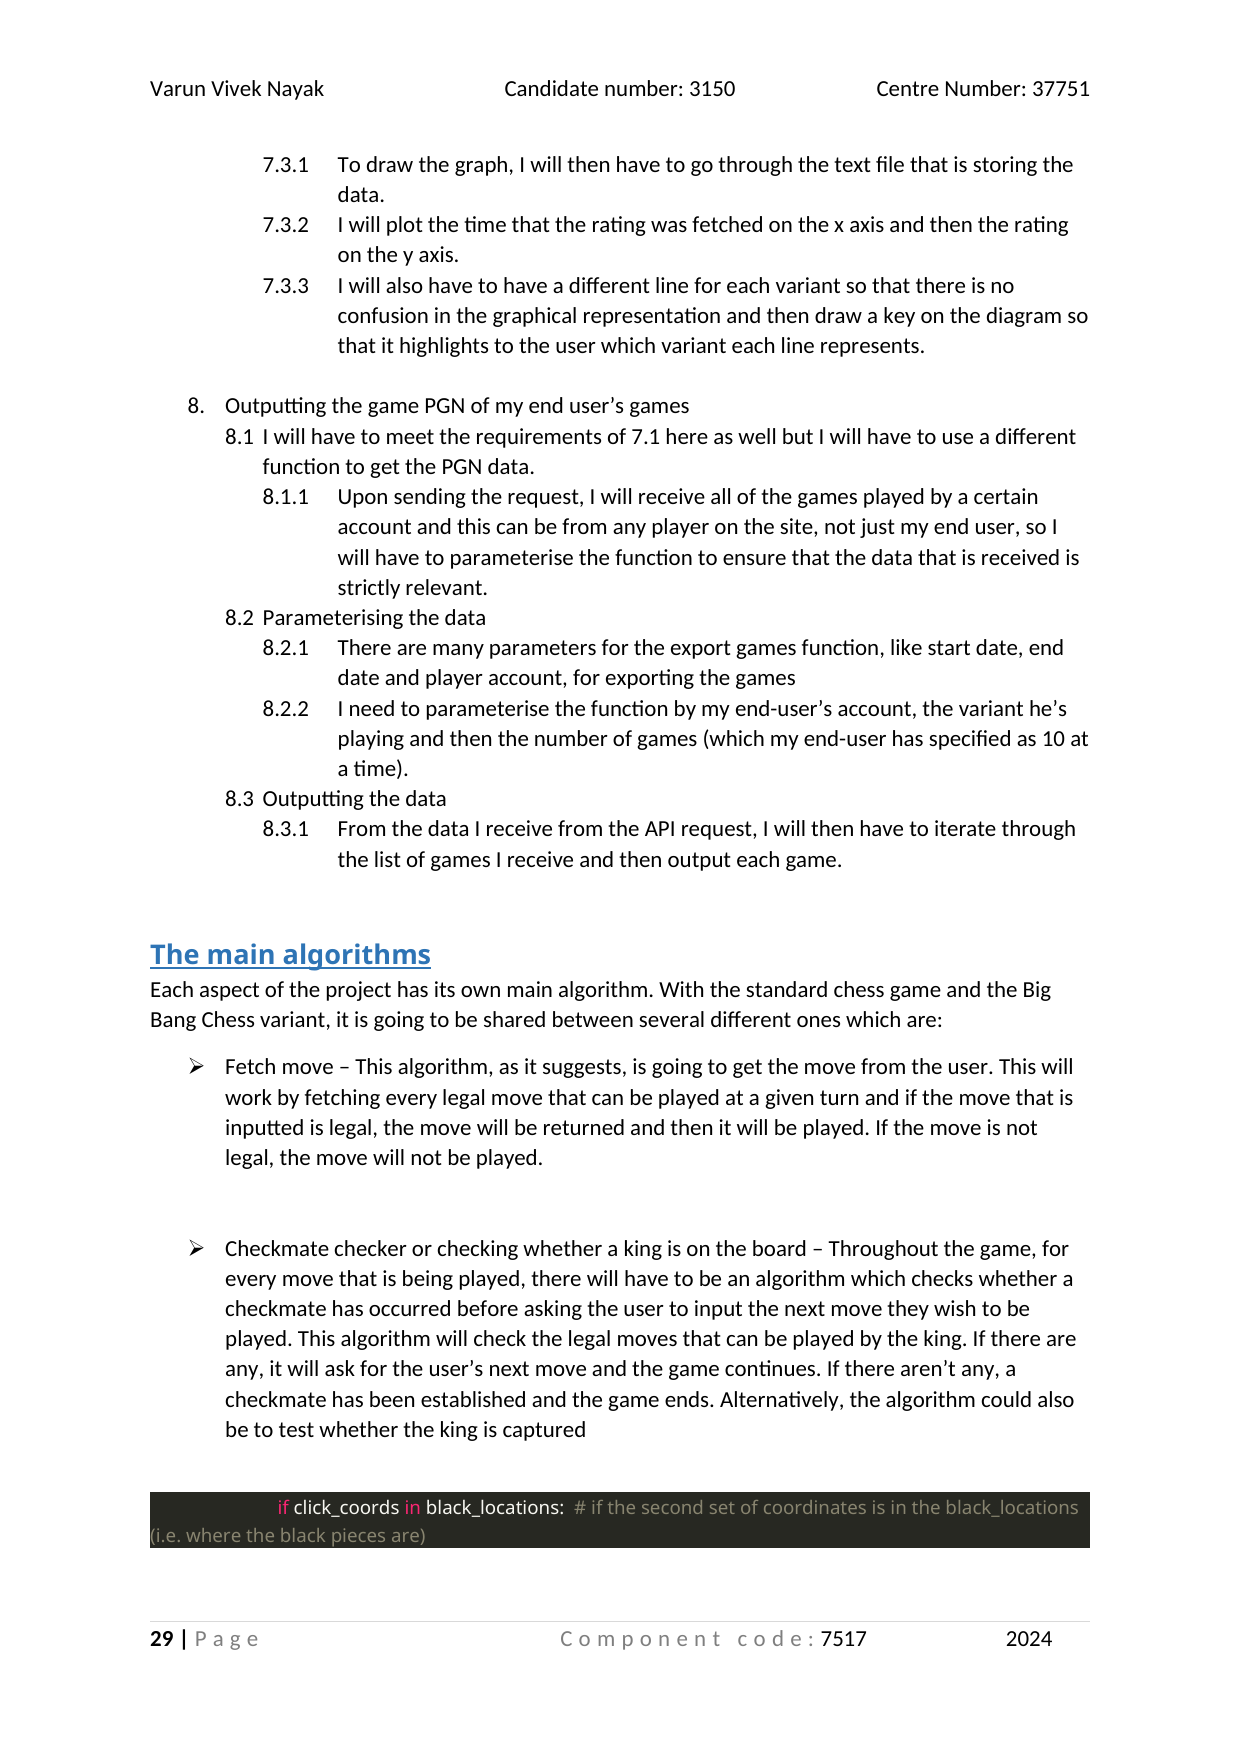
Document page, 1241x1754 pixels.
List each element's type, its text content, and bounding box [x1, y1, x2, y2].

text if click_coords in black_locations: # if the second set of coordinates is in the black_locations (i.e. where the black pieces are) [150, 1492, 1090, 1548]
list To draw the graph, I will then have to go through the text file that is storing the data. [262, 150, 1090, 208]
list I will also have to have a different line for each variant so that there is no confusion in the graphical representation and then draw a key on the diagram so that it highlights to the user which variant each line represents. [262, 271, 1090, 359]
list Fetch move – This algorithm, as it suggests, is going to get the move from the user. This will work by fetching every legal move that can be played at a given turn and if the move that is inputted is legal, the move will be returned and then it will be played. If the move is not legal, the move will not be played. [187, 1052, 1090, 1171]
list I will plot the time that the rating was fetched on the x axis and then the rating on the y axis. [262, 210, 1090, 269]
list Upon sending the request, I will receive all of the games played by a certain account and this can be from any player on the site, not just my end user, so I will have to parameterise the function to ensure that the data that is received is strictly relevant. [262, 482, 1090, 601]
list Outputting the game PGN of my end user’s games [187, 392, 1090, 420]
list I will have to meet the requirements of 7.1 here as well but I will have to use a different function to get the PGN data. [225, 422, 1090, 480]
text Each aspect of the project has its own main algorithm. With the standard chess game and the Big Bang Chess variant, it is going to be shared between several different ones which are: [150, 975, 1090, 1034]
list Checkmate checker or checking whether a king is on the board – Throughout the game, for every move that is being played, there will have to be an algorithm which checks whether a checkmate has occurred before asking the user to input the next move they wish to be played. This algorithm will check the legal moves that can be played by the king. If there are any, it will ask for the user’s next move and the game continues. If there aren’t any, a checkmate has been established and the game ends. Alternatively, the algorithm could also be to test whether the king is captured [187, 1234, 1090, 1443]
list From the data I receive from the API request, I will then have to iterate through the list of games I receive and then output each game. [262, 814, 1090, 873]
subtitle The main algorithms [150, 936, 1090, 972]
list I need to parameterise the function by my end-user’s account, the variant he’s playing and then the number of games (which my end-user has specified as 10 at a time). [262, 694, 1090, 782]
list There are many parameters for the export games function, like start date, end date and player account, for exporting the games [262, 633, 1090, 692]
list Parameterising the data [225, 603, 1090, 631]
list Outputting the data [225, 784, 1090, 812]
